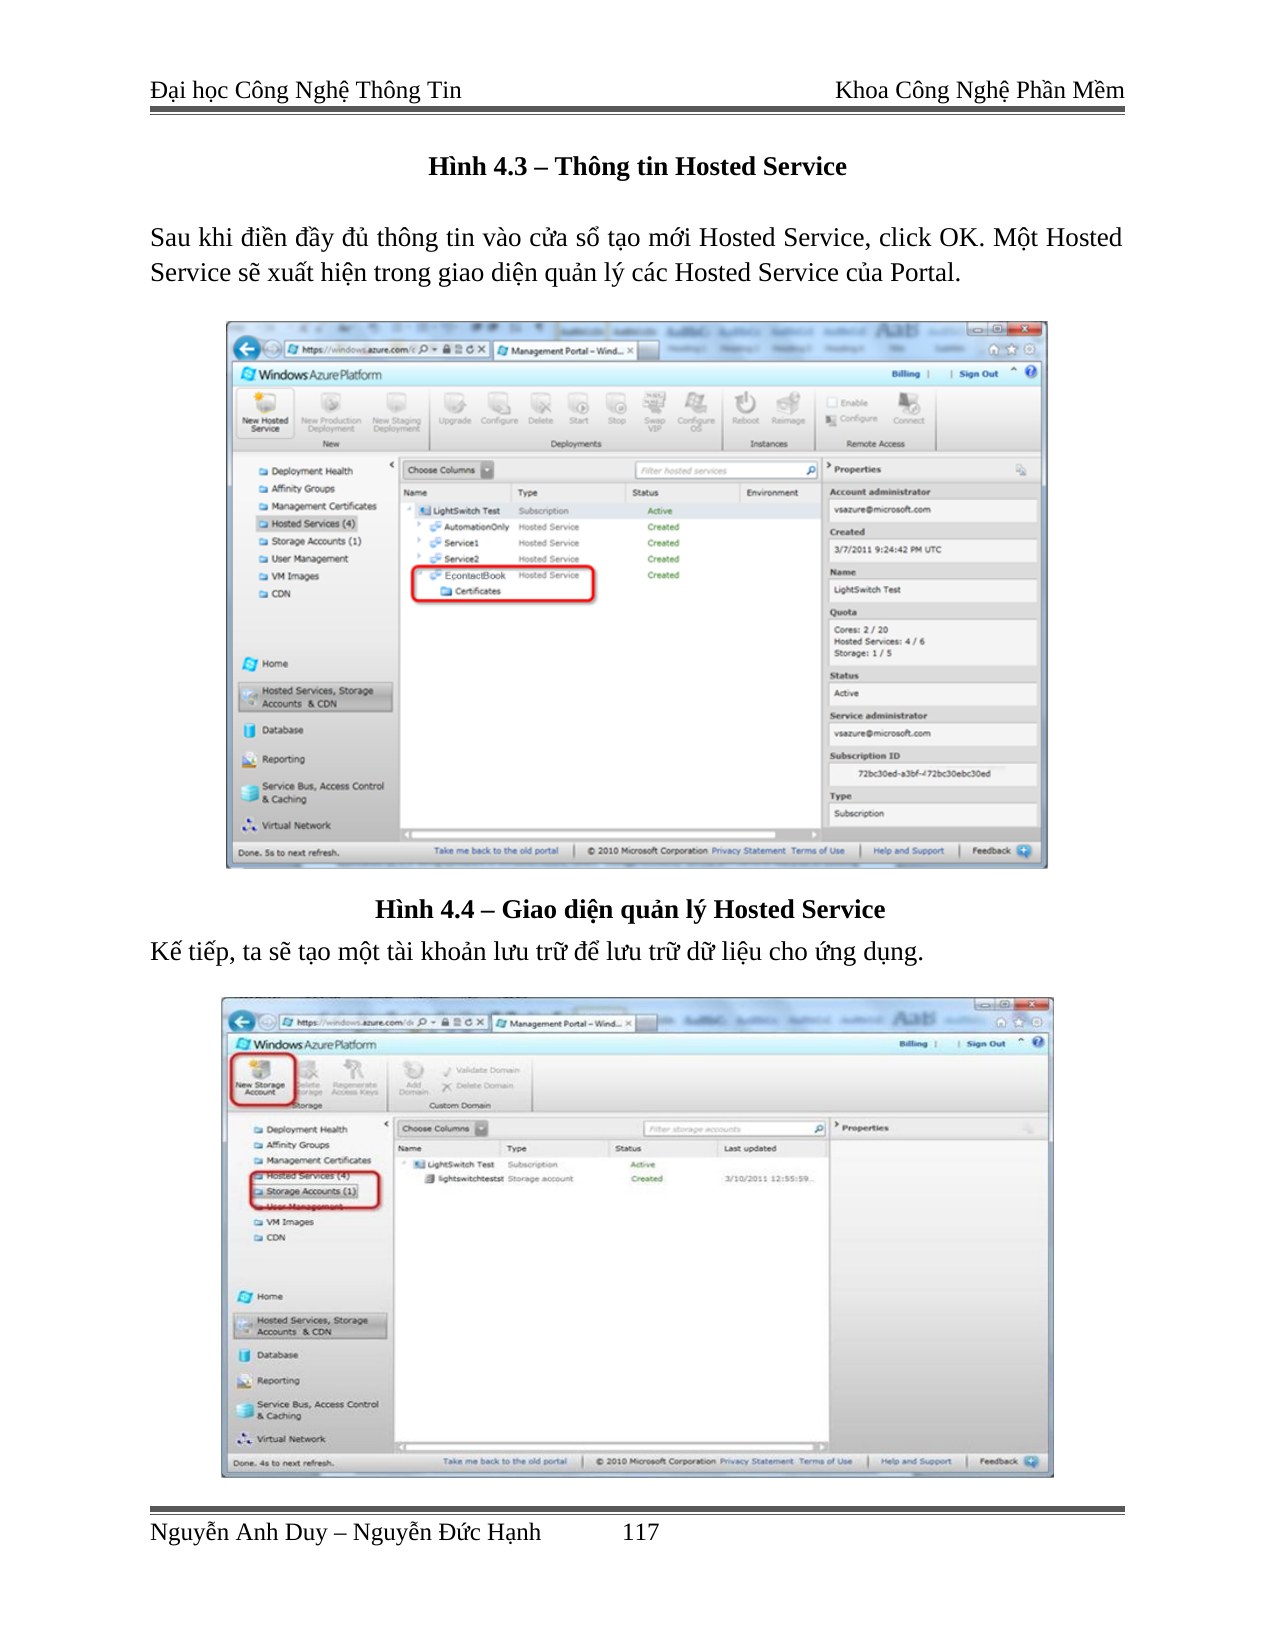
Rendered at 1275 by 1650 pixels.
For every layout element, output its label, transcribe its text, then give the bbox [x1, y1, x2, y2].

picture [226, 321, 1049, 869]
text Kế tiếp, ta sẽ tạo một tài khoản lưu trữ để lưu trữ dữ liệu cho ứng dụng. [150, 935, 1125, 966]
text Sau khi điền đầy đủ thông tin vào cửa sổ tạo mới Hosted Service, click OK. Một Hosted Service sẽ xuất hiện trong giao diện quản lý các Hosted Service của Portal. [150, 221, 1125, 288]
subtitle Hình 4.4 – Giao diện quản lý Hosted Service [150, 893, 1125, 924]
subtitle Hình 4.3 – Thông tin Hosted Service [150, 150, 1125, 181]
picture [221, 997, 1054, 1478]
